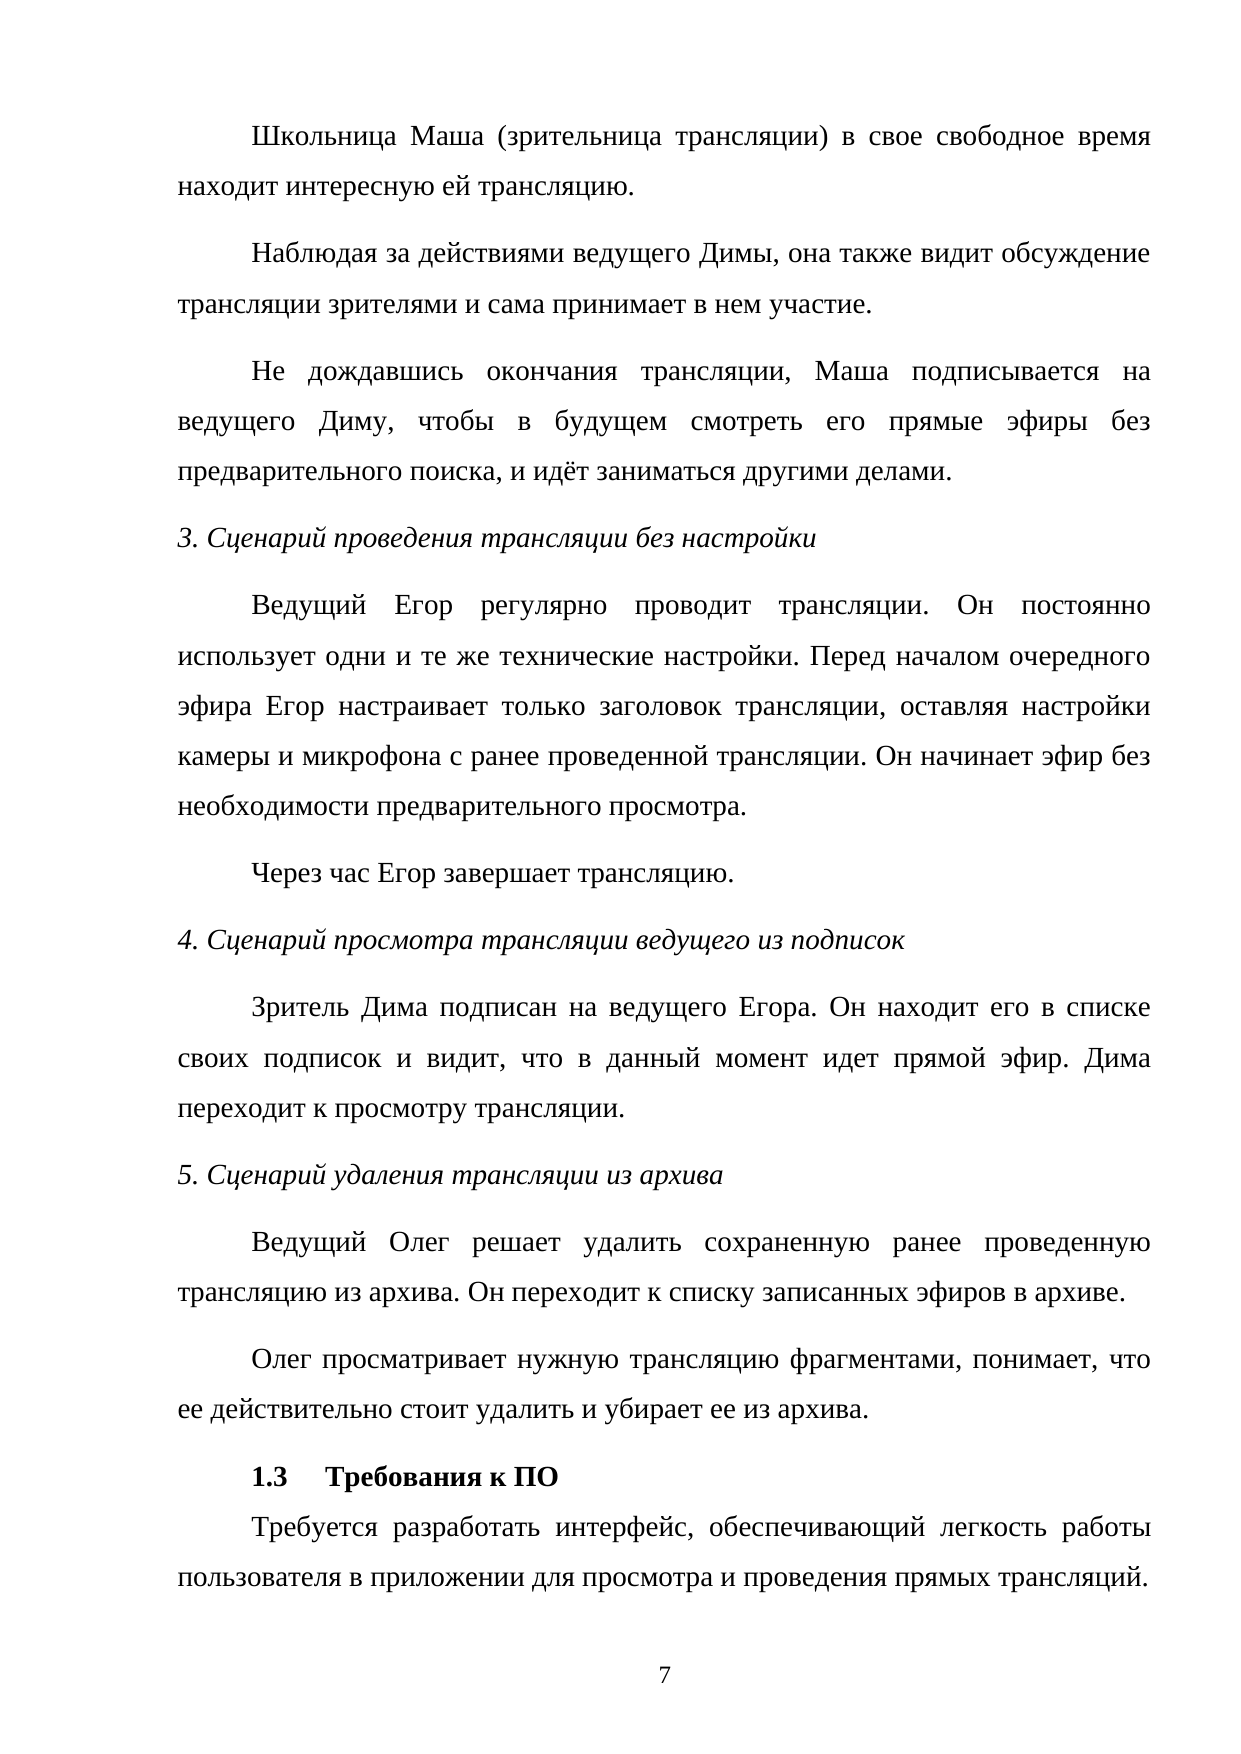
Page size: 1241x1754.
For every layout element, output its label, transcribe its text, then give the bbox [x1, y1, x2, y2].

text Олег просматривает нужную трансляцию фрагментами, понимает, что ее действительно стоит удалить и убирает ее из архива. [177, 1341, 1152, 1425]
text Школьница Маша (зрительница трансляции) в свое свободное время находит интересную ей трансляцию. [177, 118, 1152, 202]
text Ведущий Егор регулярно проводит трансляции. Он постоянно использует одни и те же технические настройки. Перед началом очередного эфира Егор настраивает только заголовок трансляции, оставляя настройки камеры и микрофона с ранее проведенной трансляции. Он начинает эфир без необходимости предварительного просмотра. [177, 587, 1152, 822]
text Наблюдая за действиями ведущего Димы, она также видит обсуждение трансляции зрителями и сама принимает в нем участие. [177, 235, 1152, 319]
text Не дождавшись окончания трансляции, Маша подписывается на ведущего Диму, чтобы в будущем смотреть его прямые эфиры без предварительного поиска, и идёт заниматься другими делами. [177, 353, 1152, 487]
text Зритель Дима подписан на ведущего Егора. Он находит его в списке своих подписок и видит, что в данный момент идет прямой эфир. Дима переходит к просмотру трансляции. [177, 989, 1152, 1124]
list Требуется разработать интерфейс, обеспечивающий легкость работы пользователя в приложении для просмотра и проведения прямых трансляций. [177, 1509, 1152, 1593]
text Через час Егор завершает трансляцию. [177, 856, 1152, 889]
list 1.3 Требования к ПО [177, 1459, 1152, 1492]
text 5. Сценарий удаления трансляции из архива [177, 1157, 1152, 1191]
text Ведущий Олег решает удалить сохраненную ранее проведенную трансляцию из архива. Он переходит к списку записанных эфиров в архиве. [177, 1224, 1152, 1308]
text 3. Сценарий проведения трансляции без настройки [177, 520, 1152, 554]
text 4. Сценарий просмотра трансляции ведущего из подписок [177, 922, 1152, 956]
